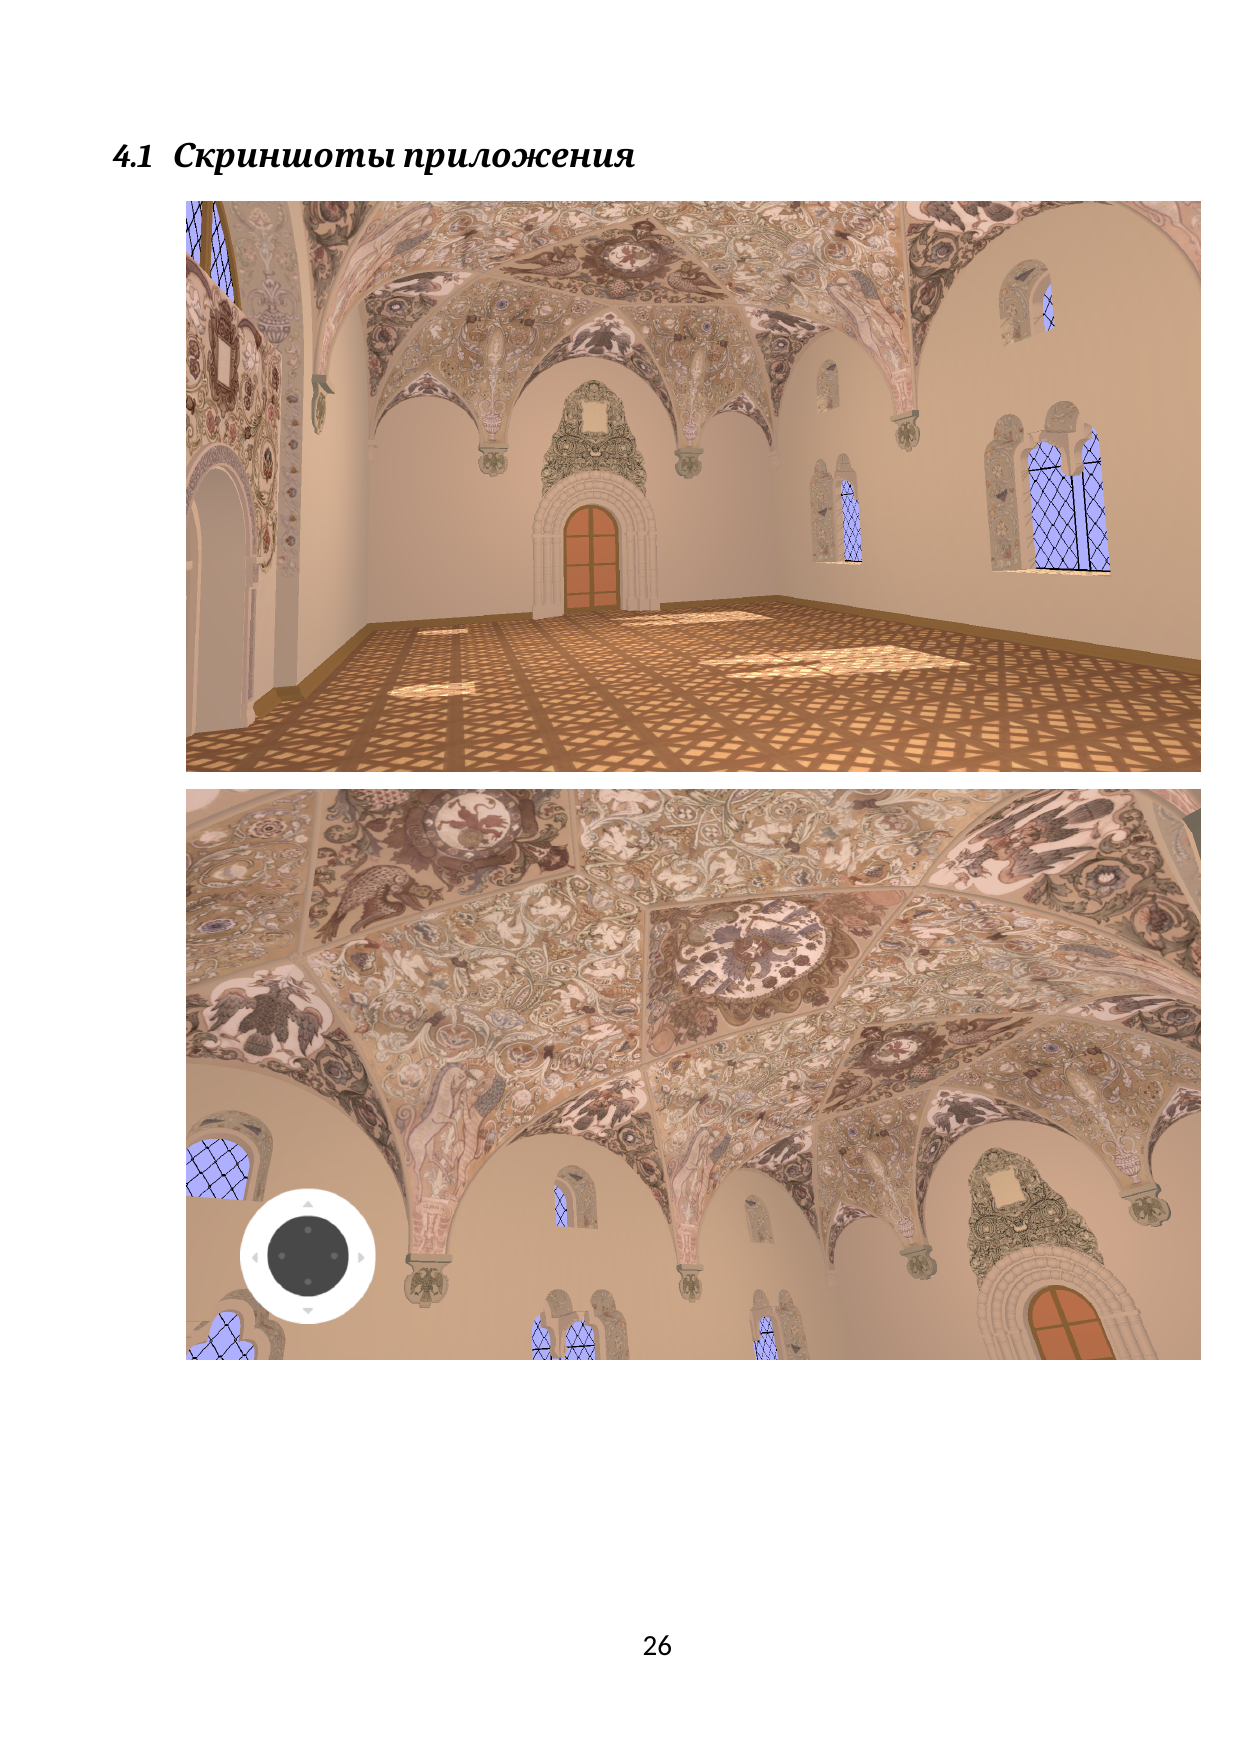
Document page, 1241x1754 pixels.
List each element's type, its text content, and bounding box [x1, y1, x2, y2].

picture [186, 789, 1201, 1360]
subtitle Скриншоты приложения [112, 137, 1128, 176]
picture [186, 201, 1201, 772]
